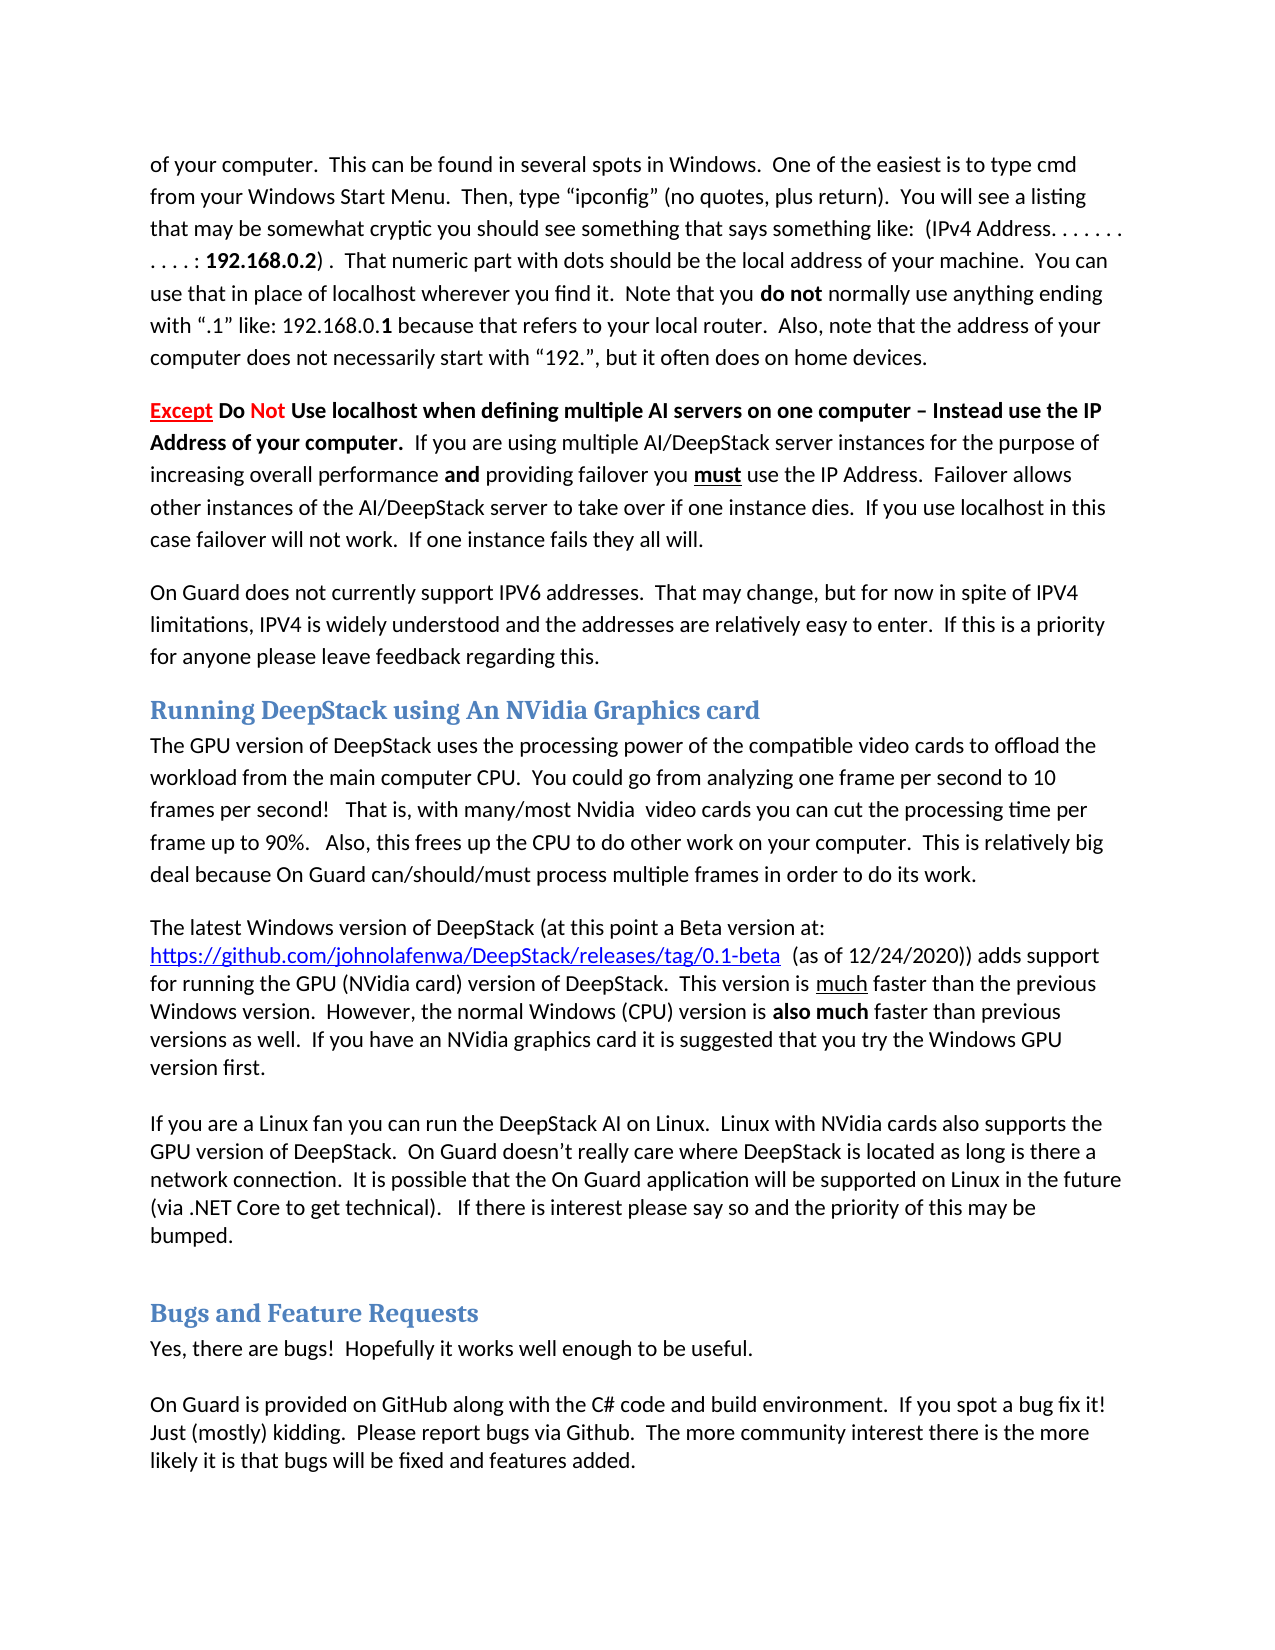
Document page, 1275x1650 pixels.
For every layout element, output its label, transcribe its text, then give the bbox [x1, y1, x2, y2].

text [150, 150, 1125, 371]
text The GPU version of DeepStack uses the processing power of the compatible video cards to offload the workload from the main computer CPU. You could go from analyzing one frame per second to 10 frames per second! That is, with many/most Nvidia video cards you can cut the processing time per frame up to 90%. Also, this frees up the CPU to do other work on your computer. This is relatively big deal because On Guard can/should/must process multiple frames in order to do its work. [150, 731, 1125, 888]
text Yes, there are bugs! Hopefully it works well enough to be useful. [150, 1334, 1125, 1362]
text On Guard is provided on GitHub along with the C# code and build environment. If you spot a bug fix it! Just (mostly) kidding. Please report bugs via Github. The more community interest there is the more likely it is that bugs will be fixed and features added. [150, 1390, 1125, 1474]
text The latest Windows version of DeepStack (at this point a Beta version at: https://github.com/johnolafenwa/DeepStack/releases/tag/0.1-beta (as of 12/24/2020)) adds support for running the GPU (NVidia card) version of DeepStack. This version is much faster than the previous Windows version. However, the normal Windows (CPU) version is also much faster than previous versions as well. If you have an NVidia graphics card it is suggested that you try the Windows GPU version first. [150, 913, 1125, 1081]
text If you are a Linux fan you can run the DeepStack AI on Linux. Linux with NVidia cards also supports the GPU version of DeepStack. On Guard doesn’t really care where DeepStack is located as long is there a network connection. It is possible that the On Guard application will be supported on Linux in the future (via .NET Core to get technical). If there is interest please say so and the priority of this may be bumped. [150, 1109, 1125, 1249]
text On Guard does not currently support IPV6 addresses. That may change, but for now in spite of IPV4 limitations, IPV4 is widely understood and the addresses are relatively easy to enter. If this is a priority for anyone please leave feedback regarding this. [150, 578, 1125, 670]
subtitle Bugs and Feature Requests [150, 1298, 1125, 1329]
text Except Do Not Use localhost when defining multiple AI servers on one computer – Instead use the IP Address of your computer. If you are using multiple AI/DeepStack server instances for the purpose of increasing overall performance and providing failover you must use the IP Address. Failover allows other instances of the AI/DeepStack server to take over if one instance dies. If you use localhost in this case failover will not work. If one instance fails they all will. [150, 396, 1125, 553]
subtitle Running DeepStack using An NVidia Graphics card [150, 695, 1125, 726]
